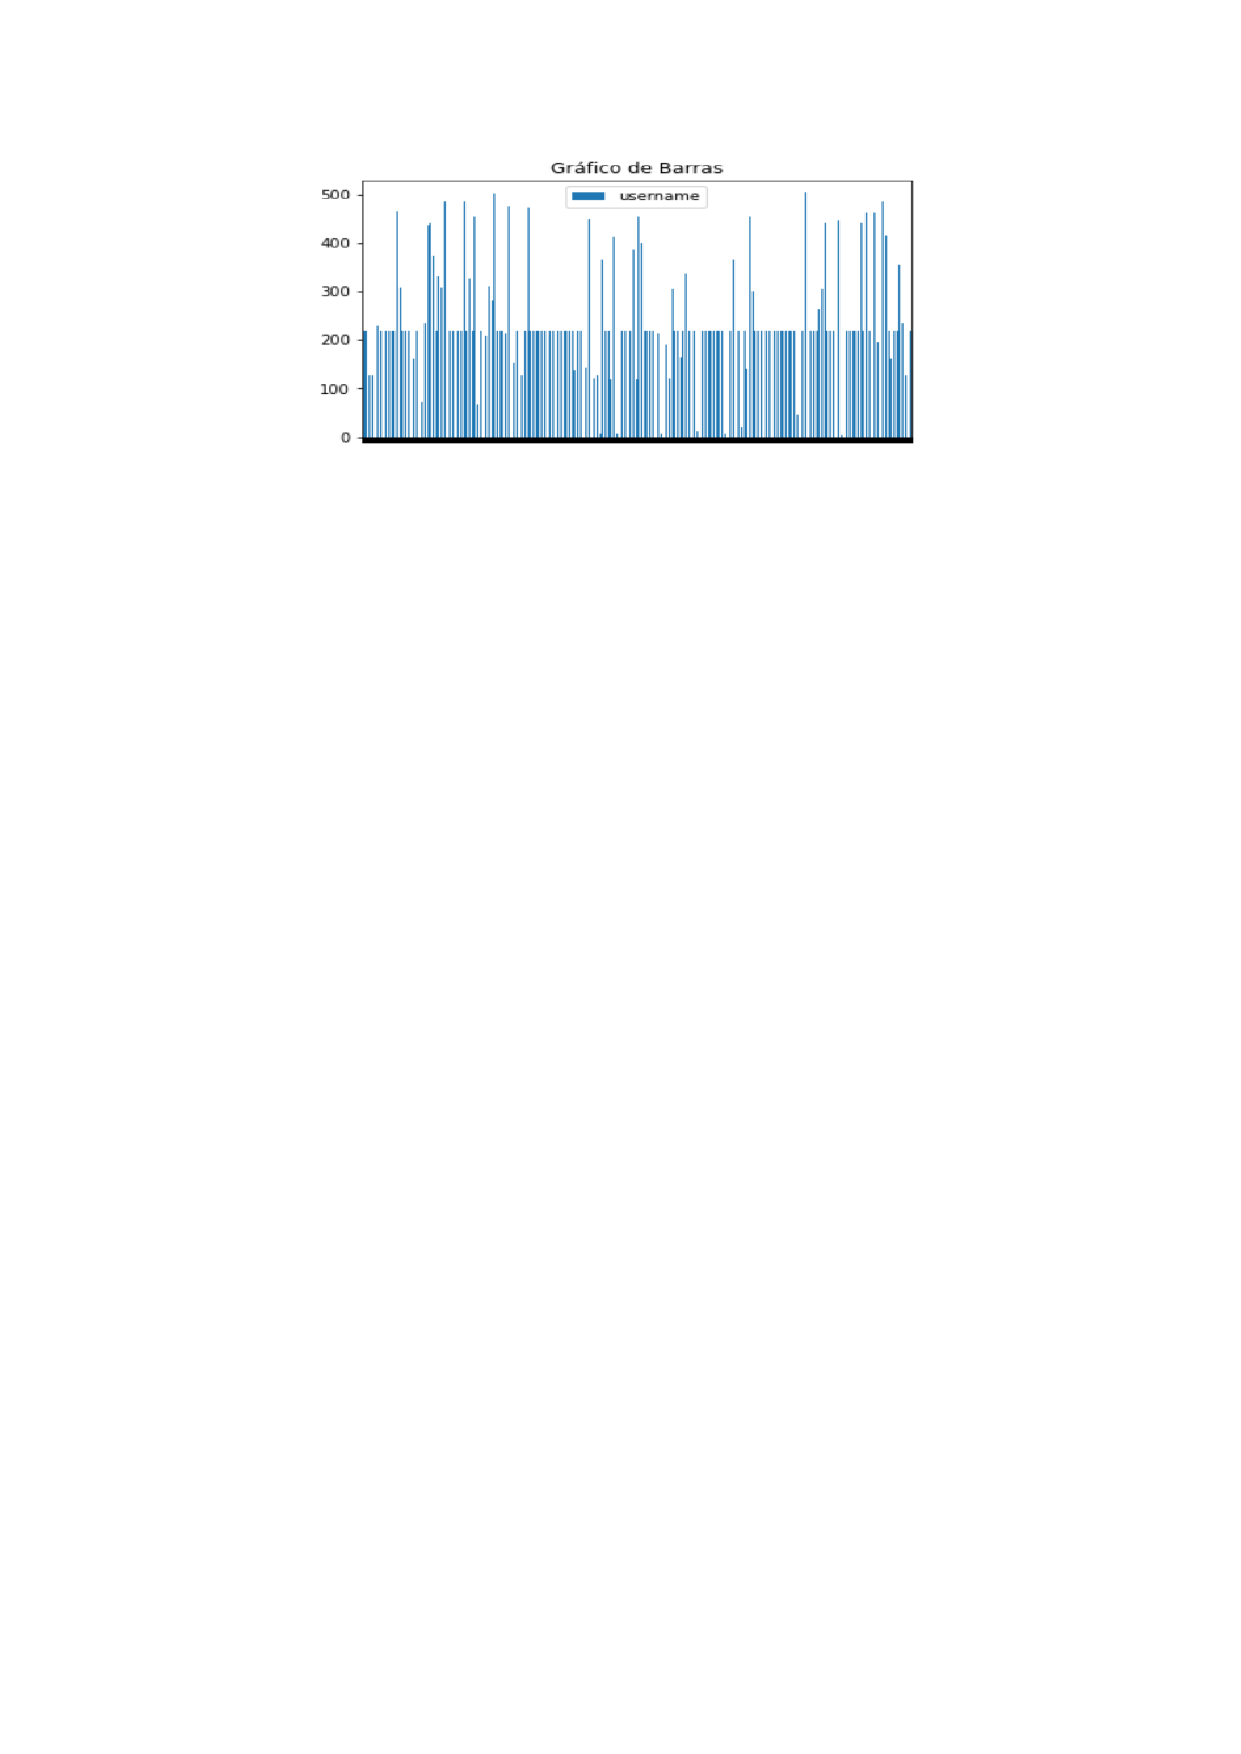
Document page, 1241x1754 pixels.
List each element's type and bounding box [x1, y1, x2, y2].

picture [311, 150, 929, 444]
